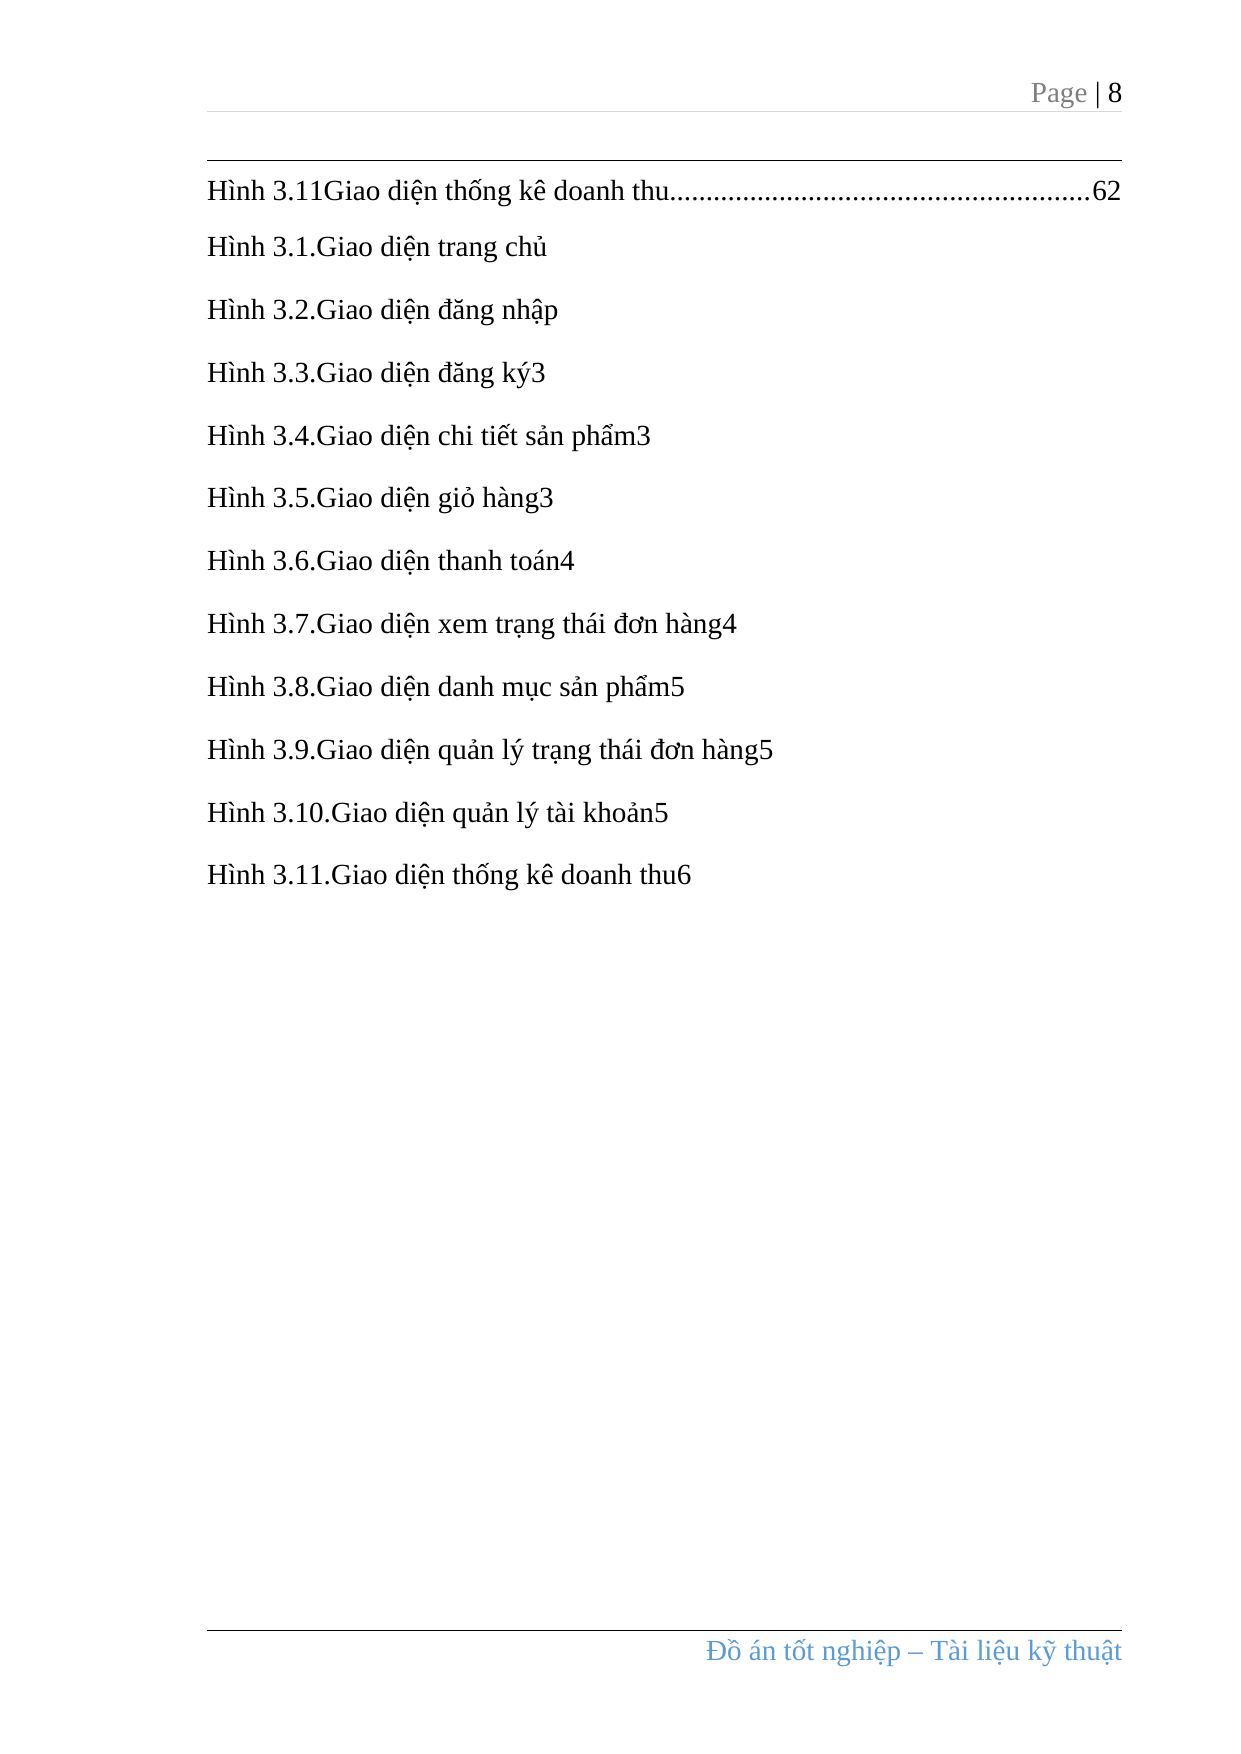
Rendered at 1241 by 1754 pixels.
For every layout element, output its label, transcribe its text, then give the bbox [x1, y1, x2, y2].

text Hình 3.4.Giao diện chi tiết sản phẩm 53 [207, 418, 1122, 451]
text Hình 3.3.Giao diện đăng ký 53 [207, 355, 1122, 388]
text Hình 3.10.Giao diện quản lý tài khoản 55 [207, 795, 1122, 828]
text Hình 3.2.Giao diện đăng nhập 52 [207, 292, 1122, 326]
text Hình 3.1.Giao diện trang chủ 52 [207, 229, 1122, 263]
text Hình 3.7.Giao diện xem trạng thái đơn hàng 54 [207, 606, 1122, 640]
text Hình 3.11Giao diện thống kê doanh thu 62 [207, 173, 1122, 207]
text Hình 3.8.Giao diện danh mục sản phẩm 55 [207, 669, 1122, 703]
text Hình 3.11.Giao diện thống kê doanh thu 56 [207, 857, 1122, 891]
text Hình 3.5.Giao diện giỏ hàng 53 [207, 481, 1122, 514]
text Hình 3.6.Giao diện thanh toán 54 [207, 543, 1122, 577]
text Hình 3.9.Giao diện quản lý trạng thái đơn hàng 55 [207, 732, 1122, 765]
